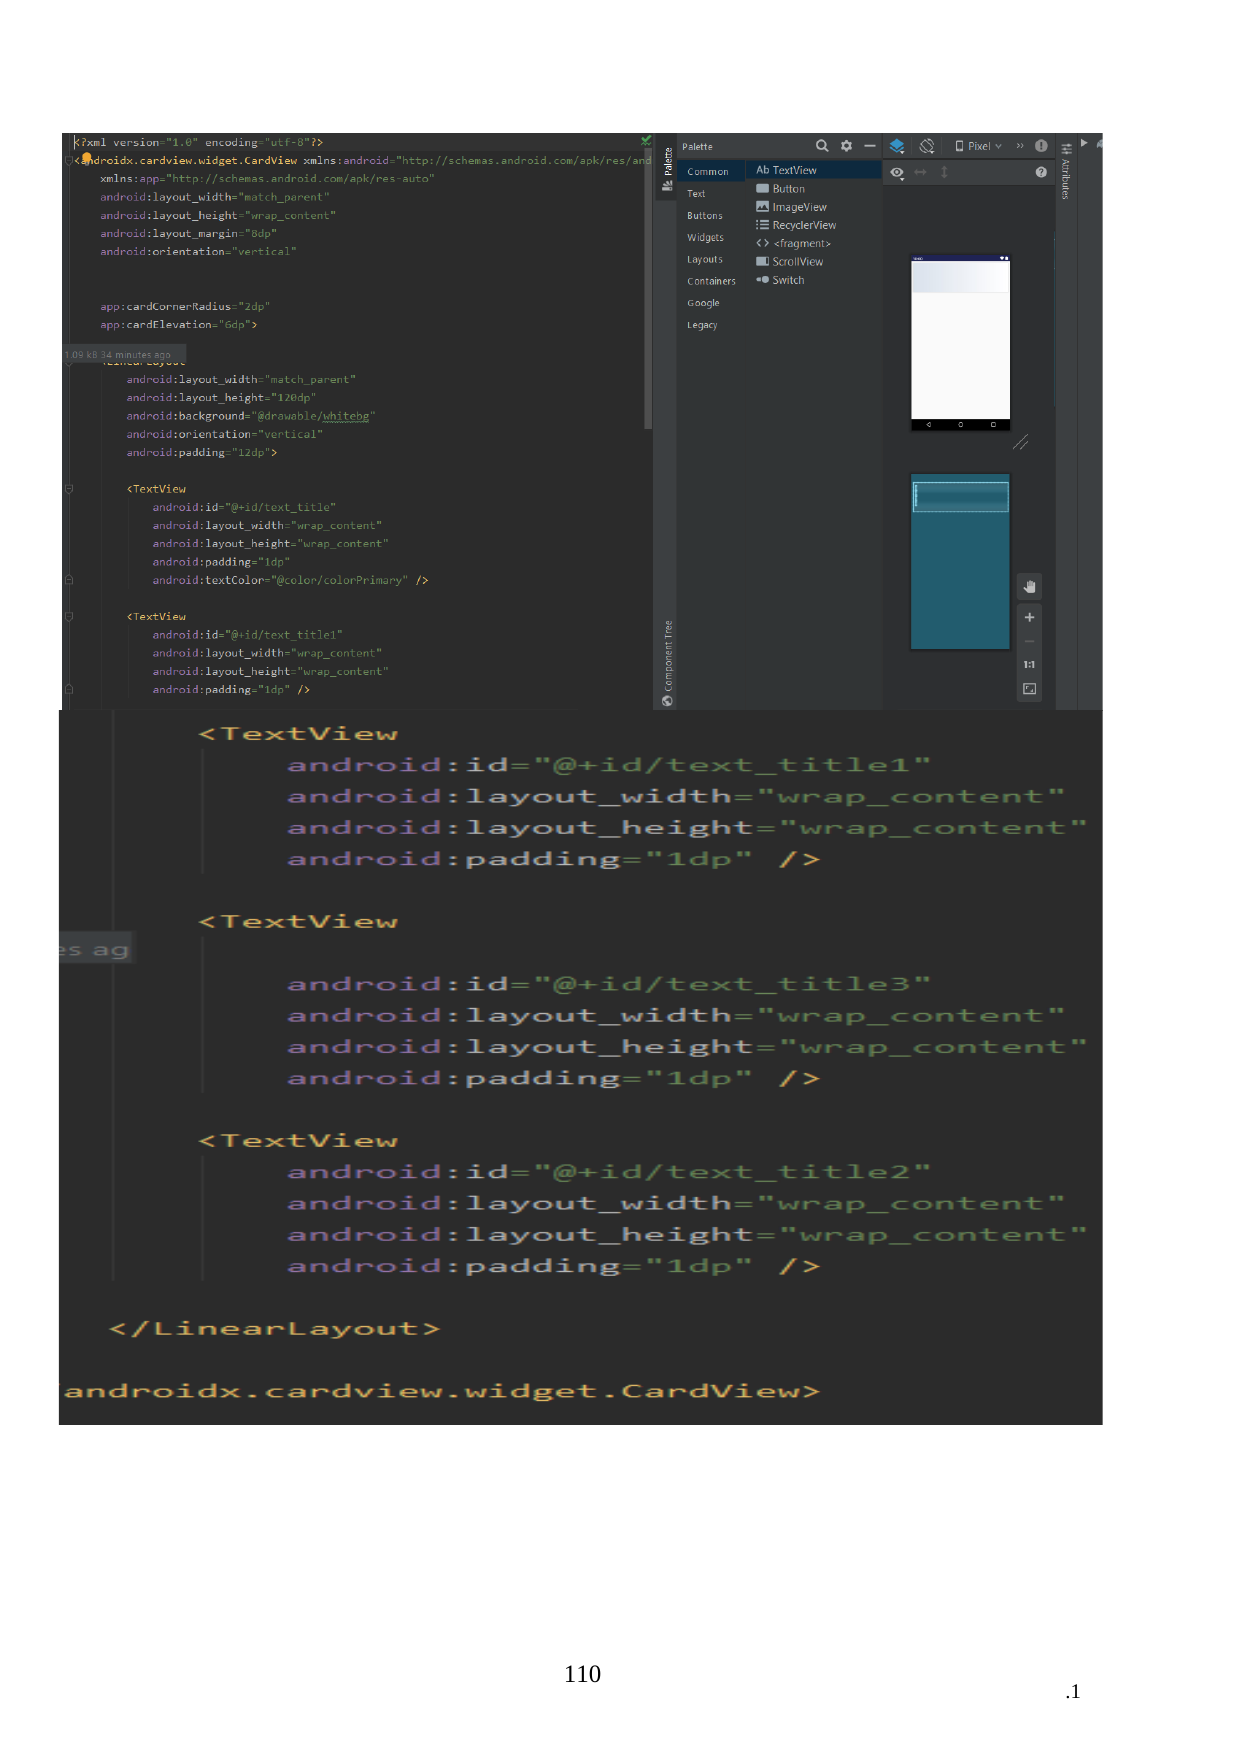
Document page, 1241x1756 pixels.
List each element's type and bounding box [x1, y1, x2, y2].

picture [58, 133, 1103, 1425]
